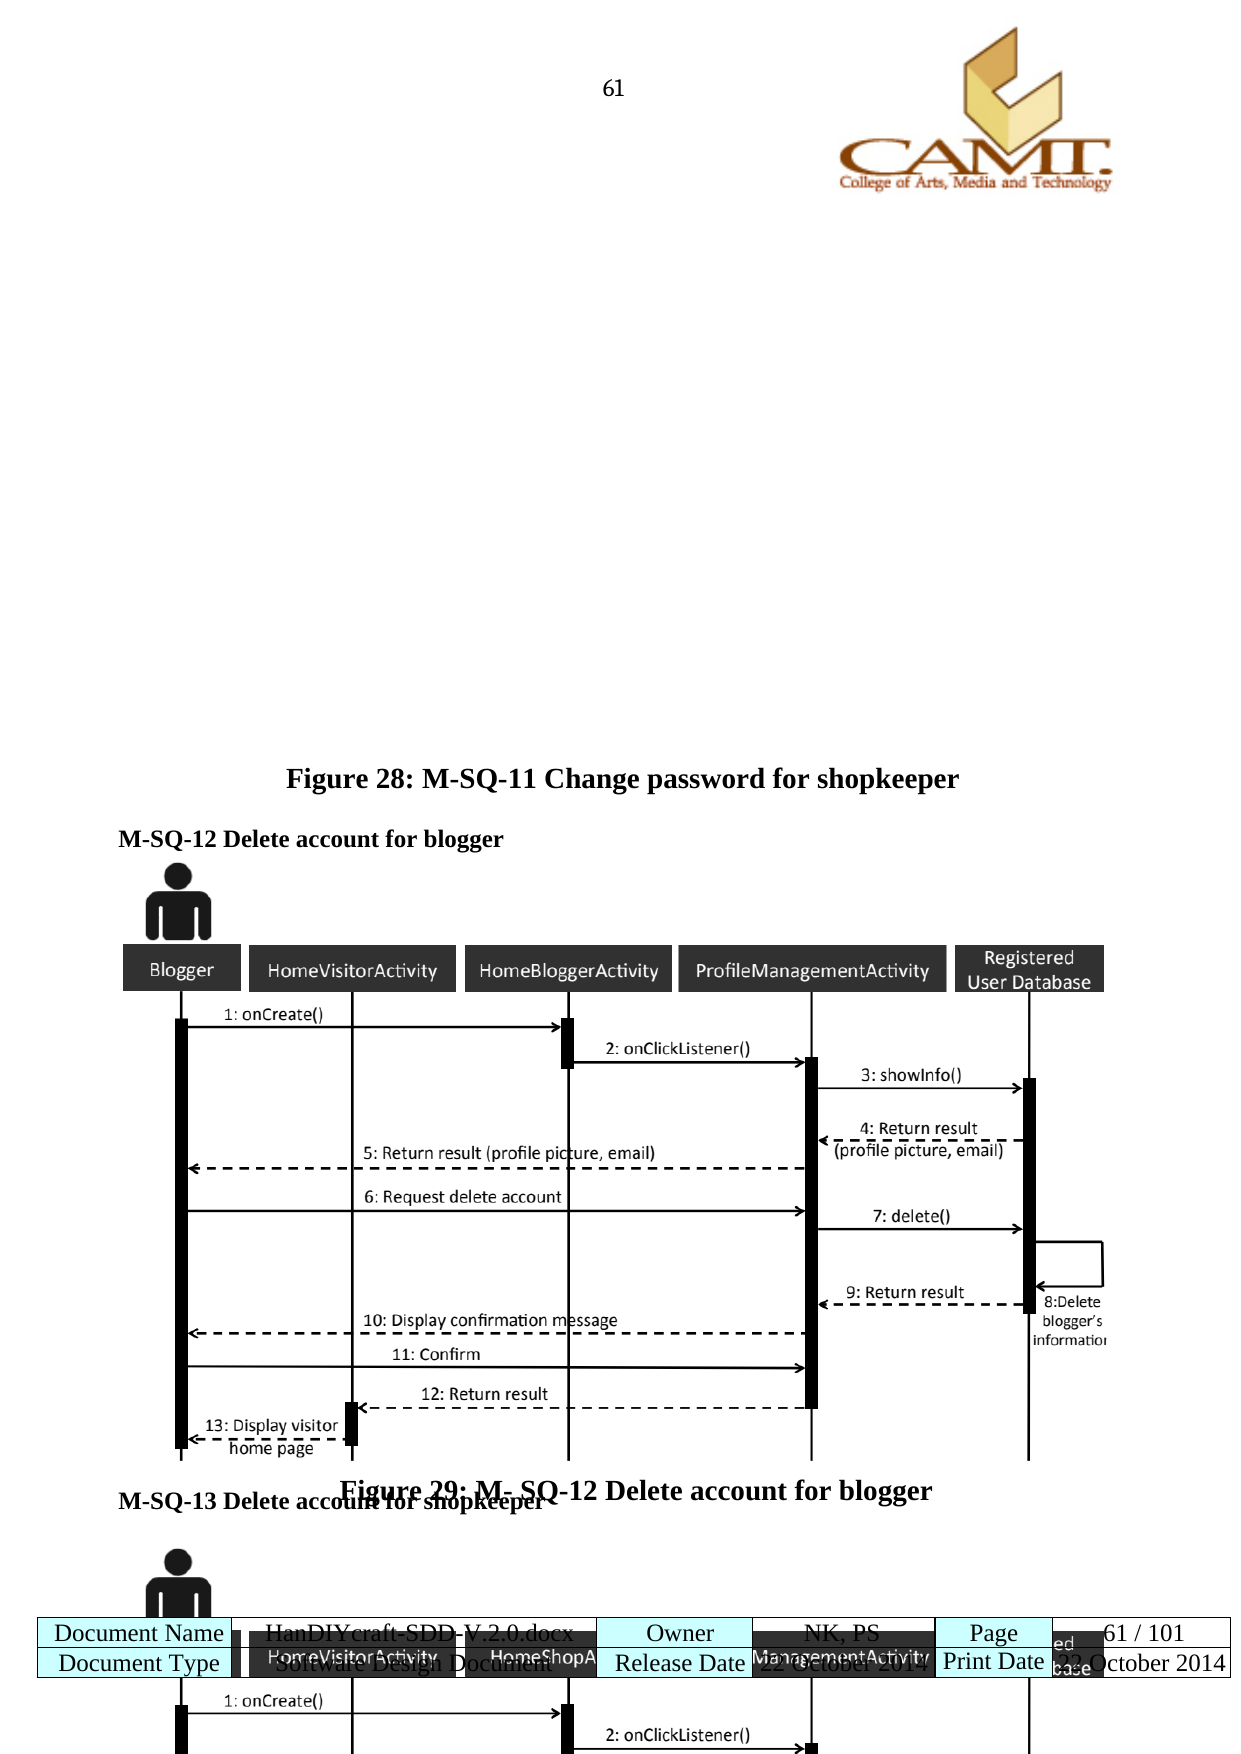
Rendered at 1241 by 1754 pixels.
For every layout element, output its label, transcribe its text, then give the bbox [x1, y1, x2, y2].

text M-SQ-13 Delete account for shopkeeper [118, 1486, 1108, 1514]
picture [755, 18, 1221, 207]
text M-SQ-12 Delete account for blogger [118, 824, 1108, 853]
